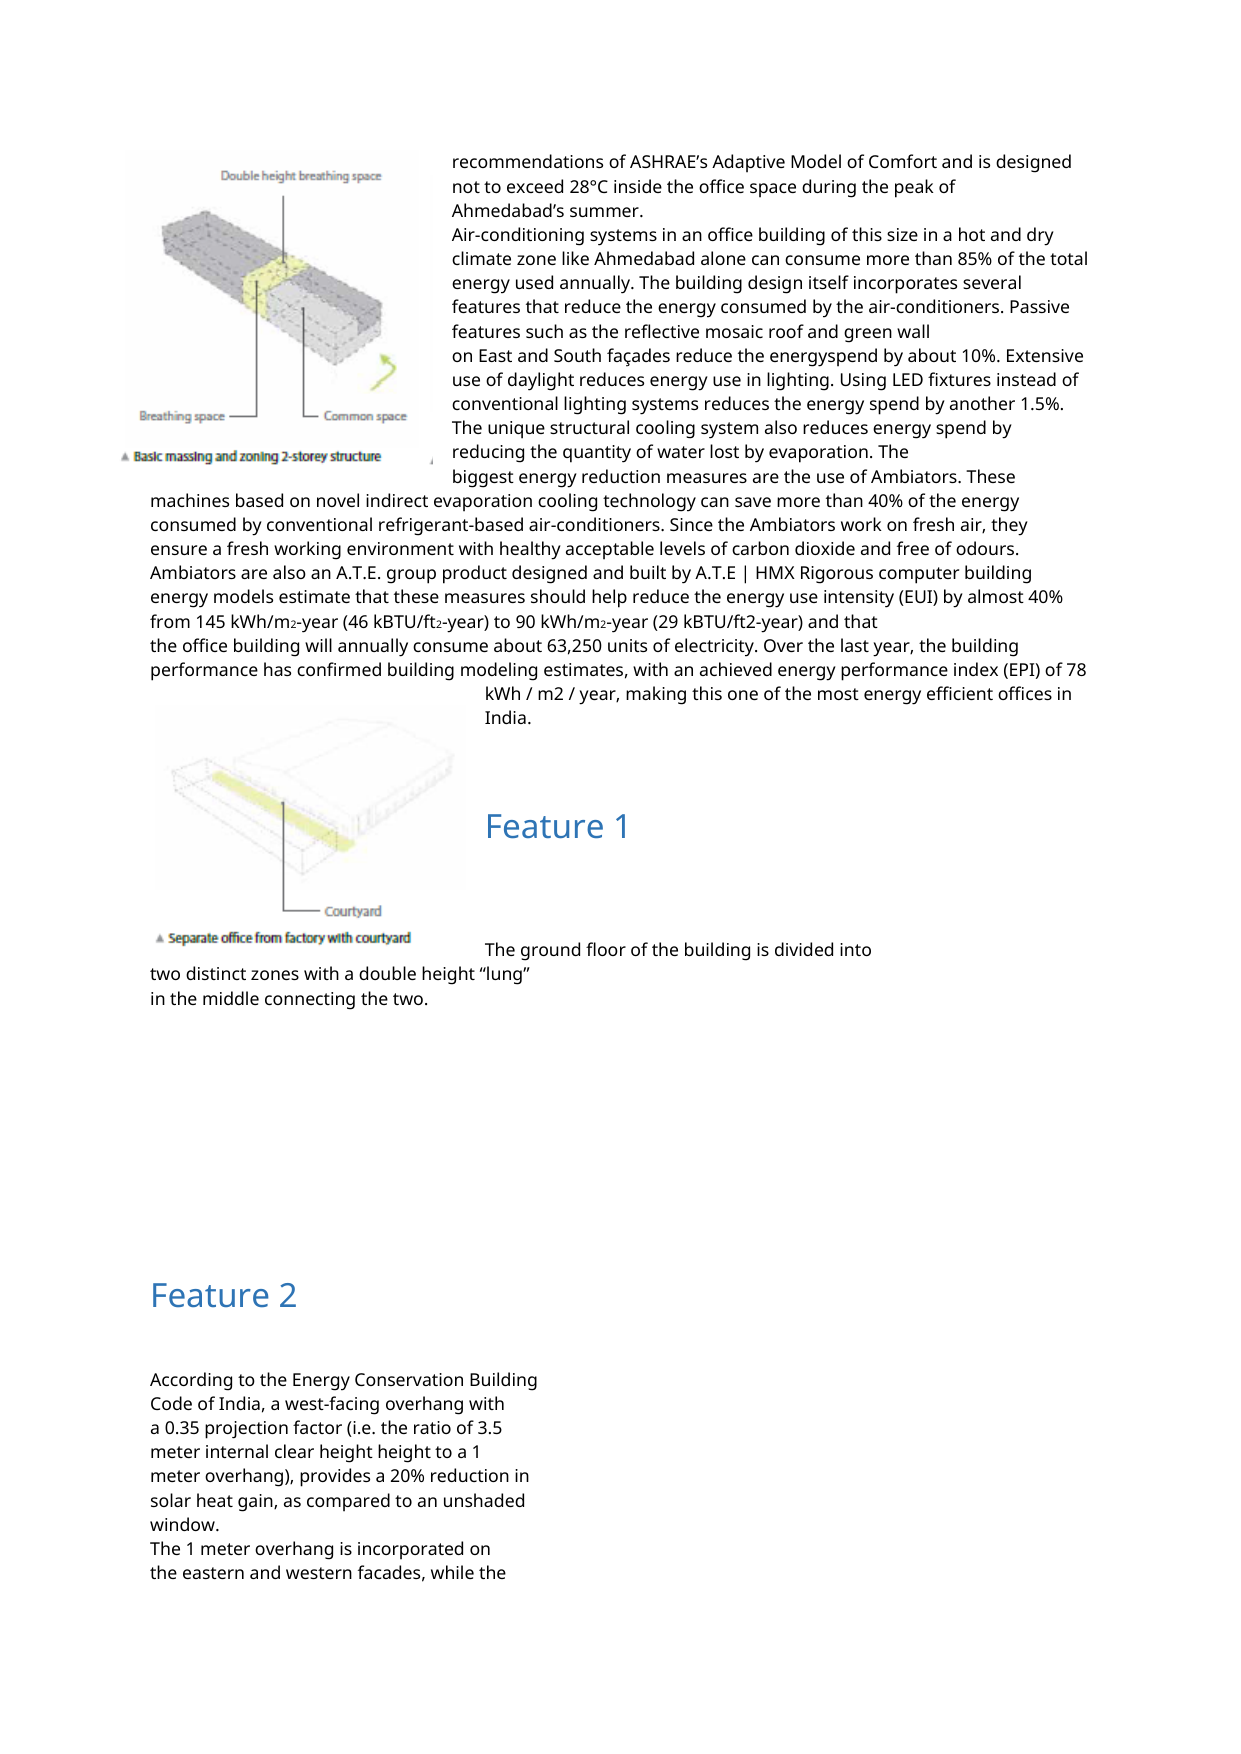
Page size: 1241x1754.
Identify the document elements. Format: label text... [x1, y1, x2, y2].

text a 0.35 projection factor (i.e. the ratio of 3.5 [150, 1416, 1090, 1440]
text two distinct zones with a double height “lung” [150, 962, 1090, 986]
picture [95, 150, 433, 480]
text biggest energy reduction measures are the use of Ambiators. These machines based on novel indirect evaporation cooling technology can save more than 40% of the energy consumed by conventional refrigerant-based air-conditioners. Since the Ambiators work on fresh air, they ensure a fresh working environment with healthy acceptable levels of carbon dioxide and free of odours. Ambiators are also an A.T.E. group product designed and built by A.T.E | HMX Rigorous computer building energy models estimate that these measures should help reduce the energy use intensity (EUI) by almost 40% from 145 kWh/m2-year (46 kBTU/ft2-year) to 90 kWh/m2-year (29 kBTU/ft2-year) and that [150, 464, 1090, 633]
text Air-conditioning systems in an office building of this size in a hot and dry climate zone like Ahmedabad alone can consume more than 85% of the total energy used annually. The building design itself incorporates several features that reduce the energy consumed by the air-conditioners. Passive features such as the reflective mosaic roof and green wall [433, 222, 1090, 343]
text the eastern and western facades, while the [150, 1561, 1090, 1585]
text The ground floor of the building is divided into [150, 938, 1090, 962]
text According to the Energy Conservation Building [150, 1367, 1090, 1391]
text The 1 meter overhang is incorporated on [150, 1536, 1090, 1561]
subtitle Feature 1 [465, 803, 1090, 849]
text meter internal clear height height to a 1 [150, 1440, 1090, 1464]
text on East and South façades reduce the energyspend by about 10%. Extensive use of daylight reduces energy use in lighting. Using LED fixtures instead of conventional lighting systems reduces the energy spend by another 1.5%. The unique structural cooling system also reduces energy spend by reducing the quantity of water lost by evaporation. The [433, 343, 1090, 464]
picture [150, 705, 465, 948]
text solar heat gain, as compared to an unshaded [150, 1488, 1090, 1512]
text Ahmedabad’s summer. [433, 198, 1090, 222]
text Code of India, a west-facing overhang with [150, 1391, 1090, 1416]
text in the middle connecting the two. [150, 986, 1090, 1010]
text meter overhang), provides a 20% reduction in [150, 1464, 1090, 1488]
text the office building will annually consume about 63,250 units of electricity. Over the last year, the building performance has confirmed building modeling estimates, with an achieved energy performance index (EPI) of 78 kWh / m2 / year, making this one of the most energy efficient offices in India. [150, 633, 1090, 730]
text window. [150, 1512, 1090, 1536]
subtitle Feature 2 [150, 1271, 1090, 1317]
